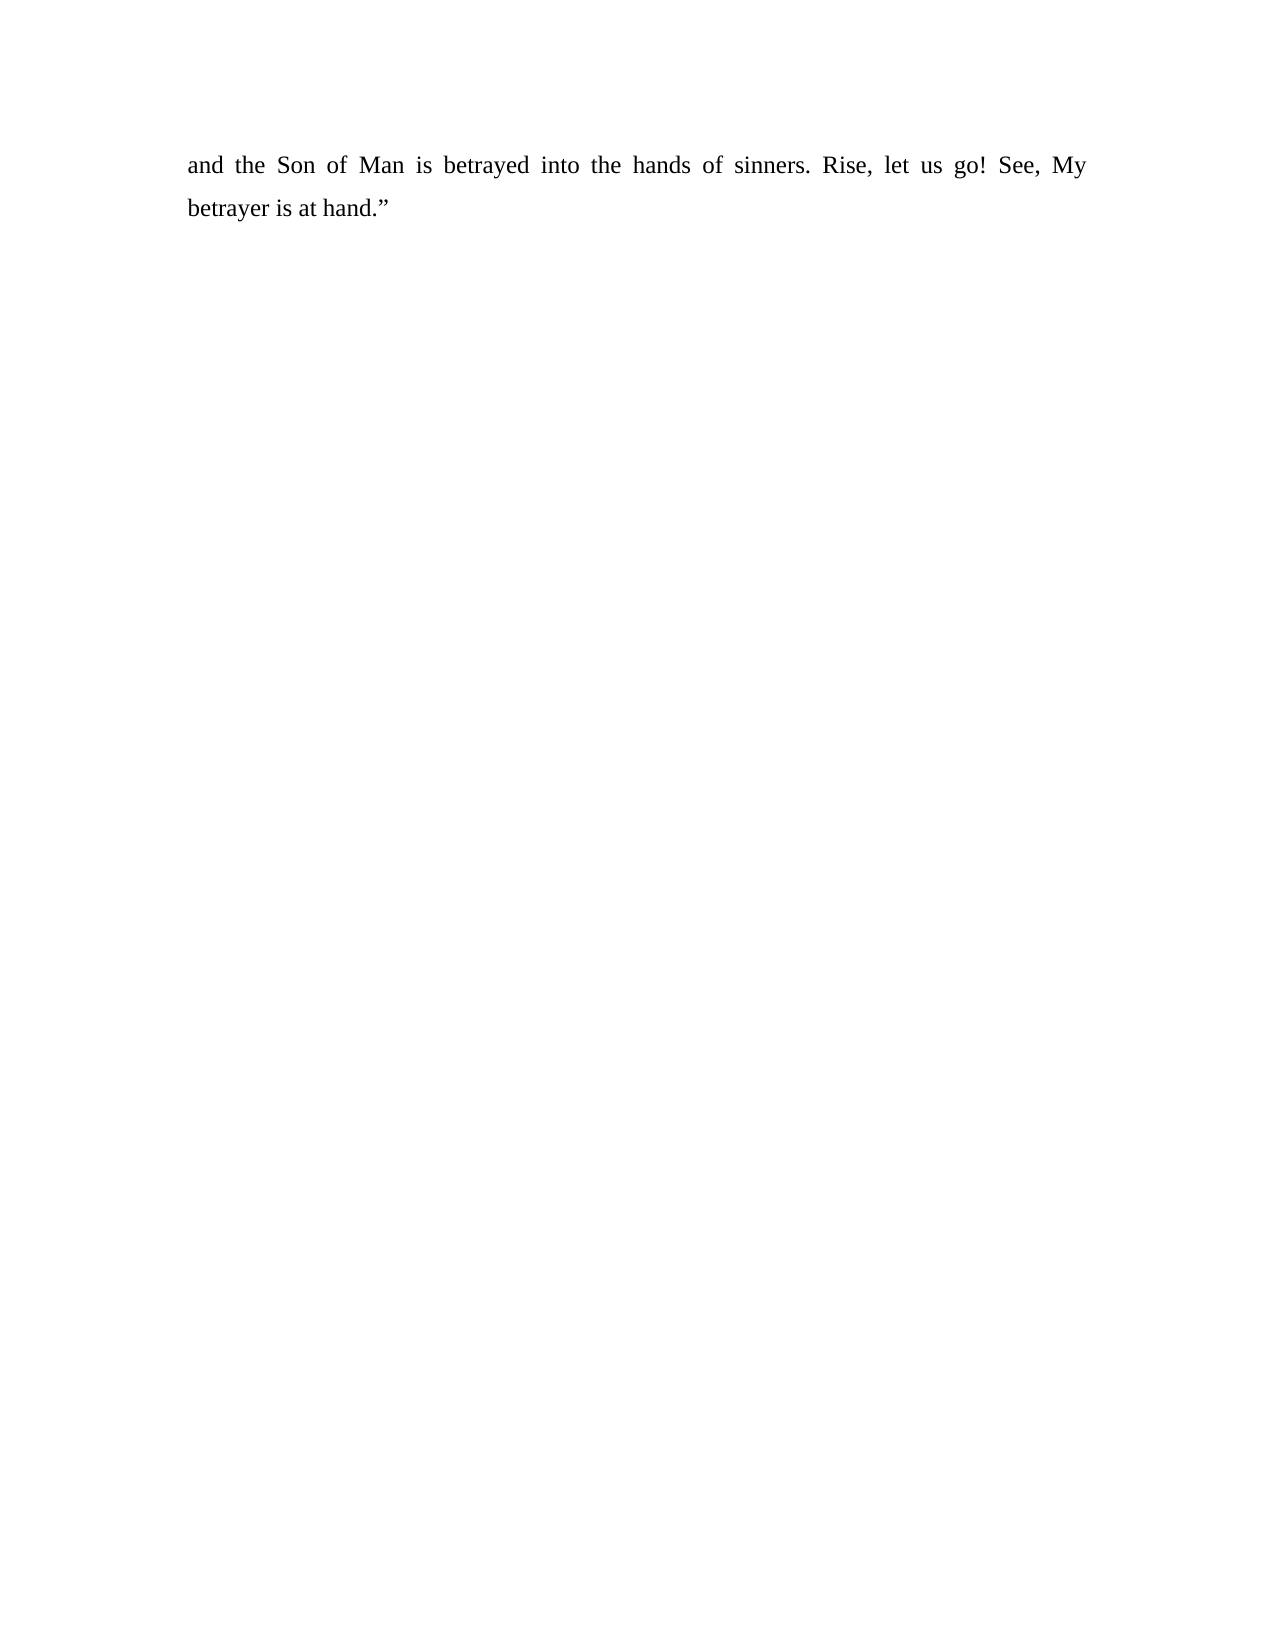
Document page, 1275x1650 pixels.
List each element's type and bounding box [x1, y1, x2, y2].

text [187, 150, 1087, 222]
